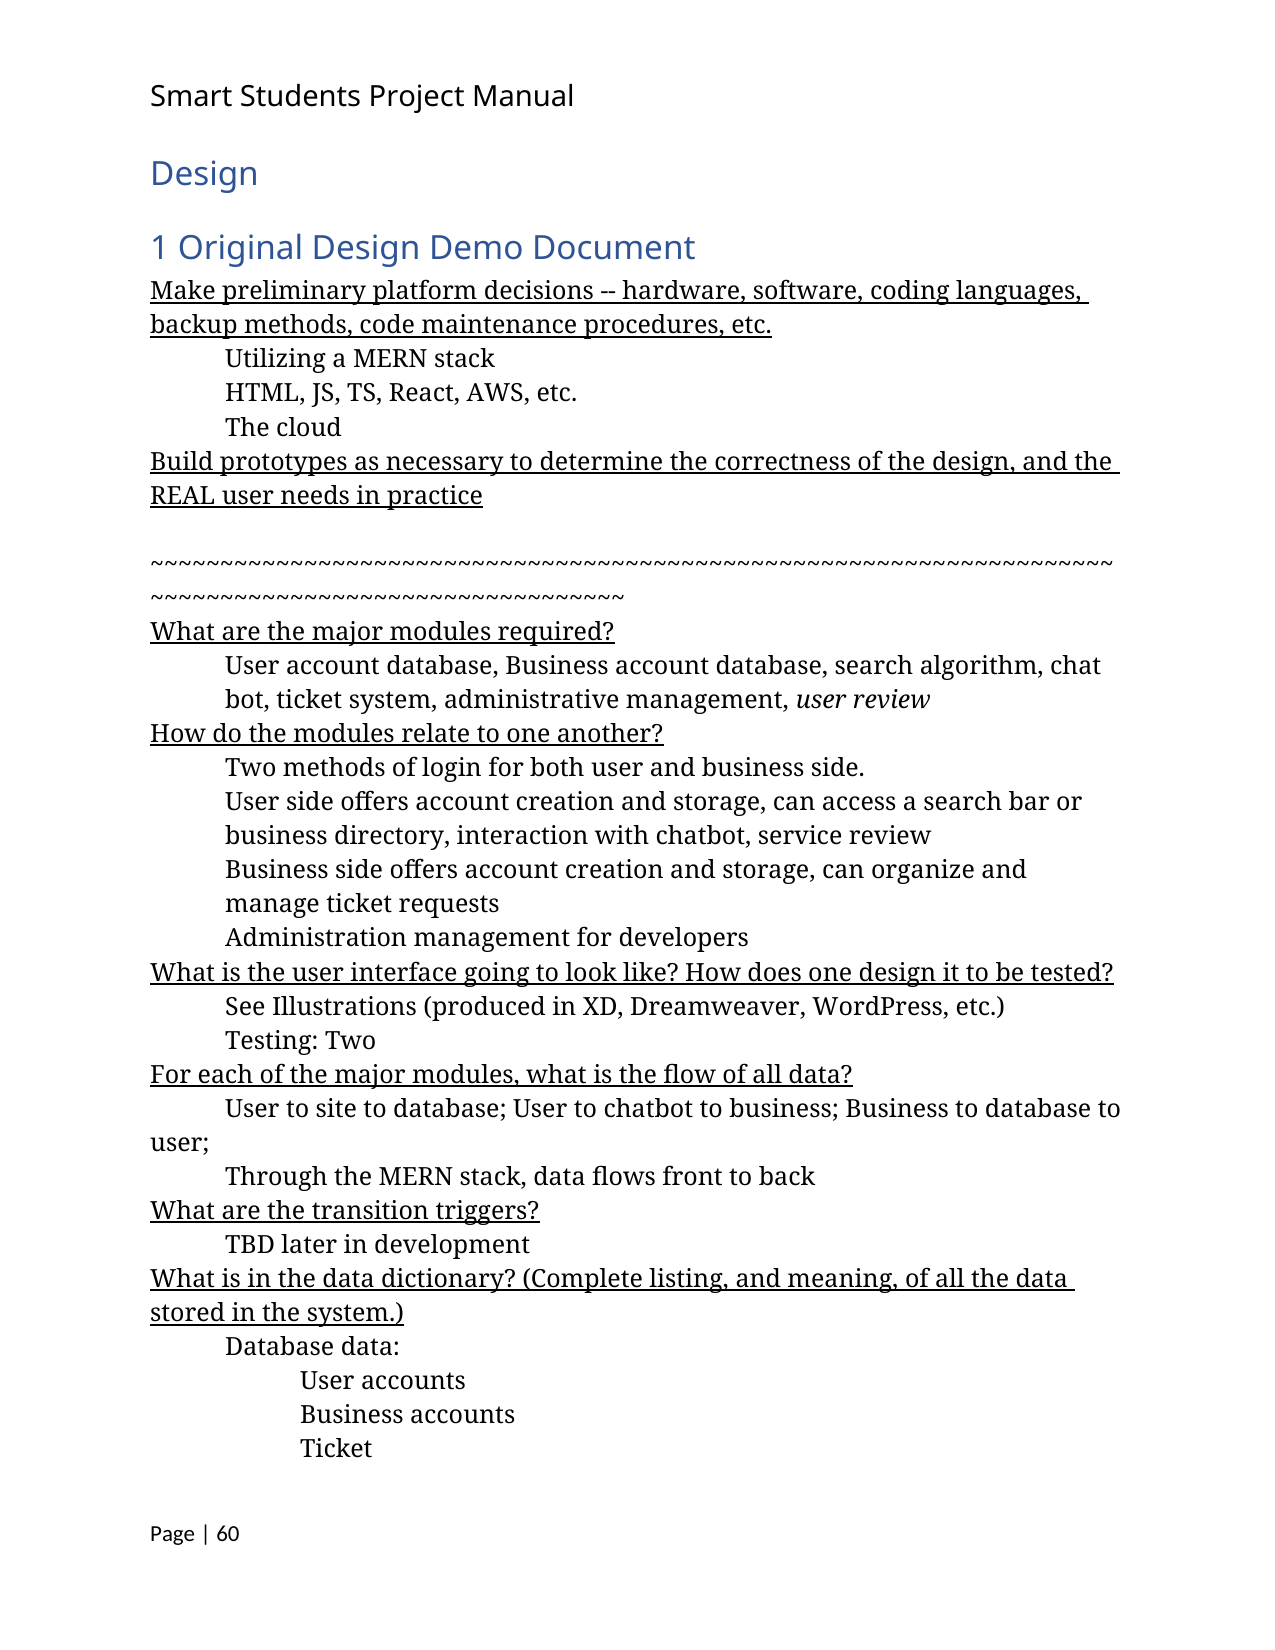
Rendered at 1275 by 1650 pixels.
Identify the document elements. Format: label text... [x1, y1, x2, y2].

text What is in the data dictionary? (Complete listing, and meaning, of all the data stored in the system.) [150, 1261, 1125, 1329]
text User side offers account creation and storage, can access a search bar or business directory, interaction with chatbot, service review [225, 784, 1125, 852]
text Ticket [150, 1431, 1125, 1465]
text Two methods of login for both user and business side. [150, 750, 1125, 784]
text User accounts [150, 1363, 1125, 1397]
text Build prototypes as necessary to determine the correctness of the design, and the REAL user needs in practice [150, 443, 1125, 511]
text Business side offers account creation and storage, can organize and manage ticket requests [225, 852, 1125, 920]
text User to site to database; User to chatbot to business; Business to database to user; [150, 1090, 1125, 1158]
text What is the user interface going to look like? How does one design it to be tested? [150, 954, 1125, 988]
text Make preliminary platform decisions -- hardware, software, coding languages, backup methods, code maintenance procedures, etc. [150, 273, 1125, 341]
text For each of the major modules, what is the flow of all data? [150, 1056, 1125, 1090]
text Through the MERN stack, data flows front to back [150, 1158, 1125, 1193]
text Administration management for developers [225, 920, 1125, 954]
text Testing: Two [150, 1022, 1125, 1056]
text Utilizing a MERN stack [150, 341, 1125, 375]
text Business accounts [150, 1397, 1125, 1431]
text TBD later in development [150, 1227, 1125, 1261]
text The cloud [150, 409, 1125, 443]
subtitle 1 Original Design Demo Document [150, 224, 1125, 269]
text What are the major modules required? [150, 613, 1125, 648]
text ~~~~~~~~~~~~~~~~~~~~~~~~~~~~~~~~~~~~~~~~~~~~~~~~~~~~~~~~~~~~~~~~~~~~~~~~~~~~~~~~~~~~~~~~~~~~~~~~~~~~~~~ [150, 545, 1125, 613]
text How do the modules relate to one another? [150, 716, 1125, 750]
text HTML, JS, TS, React, AWS, etc. [150, 375, 1125, 409]
text See Illustrations (produced in XD, Dreamweaver, WordPress, etc.) [150, 988, 1125, 1022]
text User account database, Business account database, search algorithm, chat bot, ticket system, administrative management, user review [225, 648, 1125, 716]
subtitle Design [150, 150, 1125, 195]
text What are the transition triggers? [150, 1193, 1125, 1227]
text Database data: [150, 1329, 1125, 1363]
